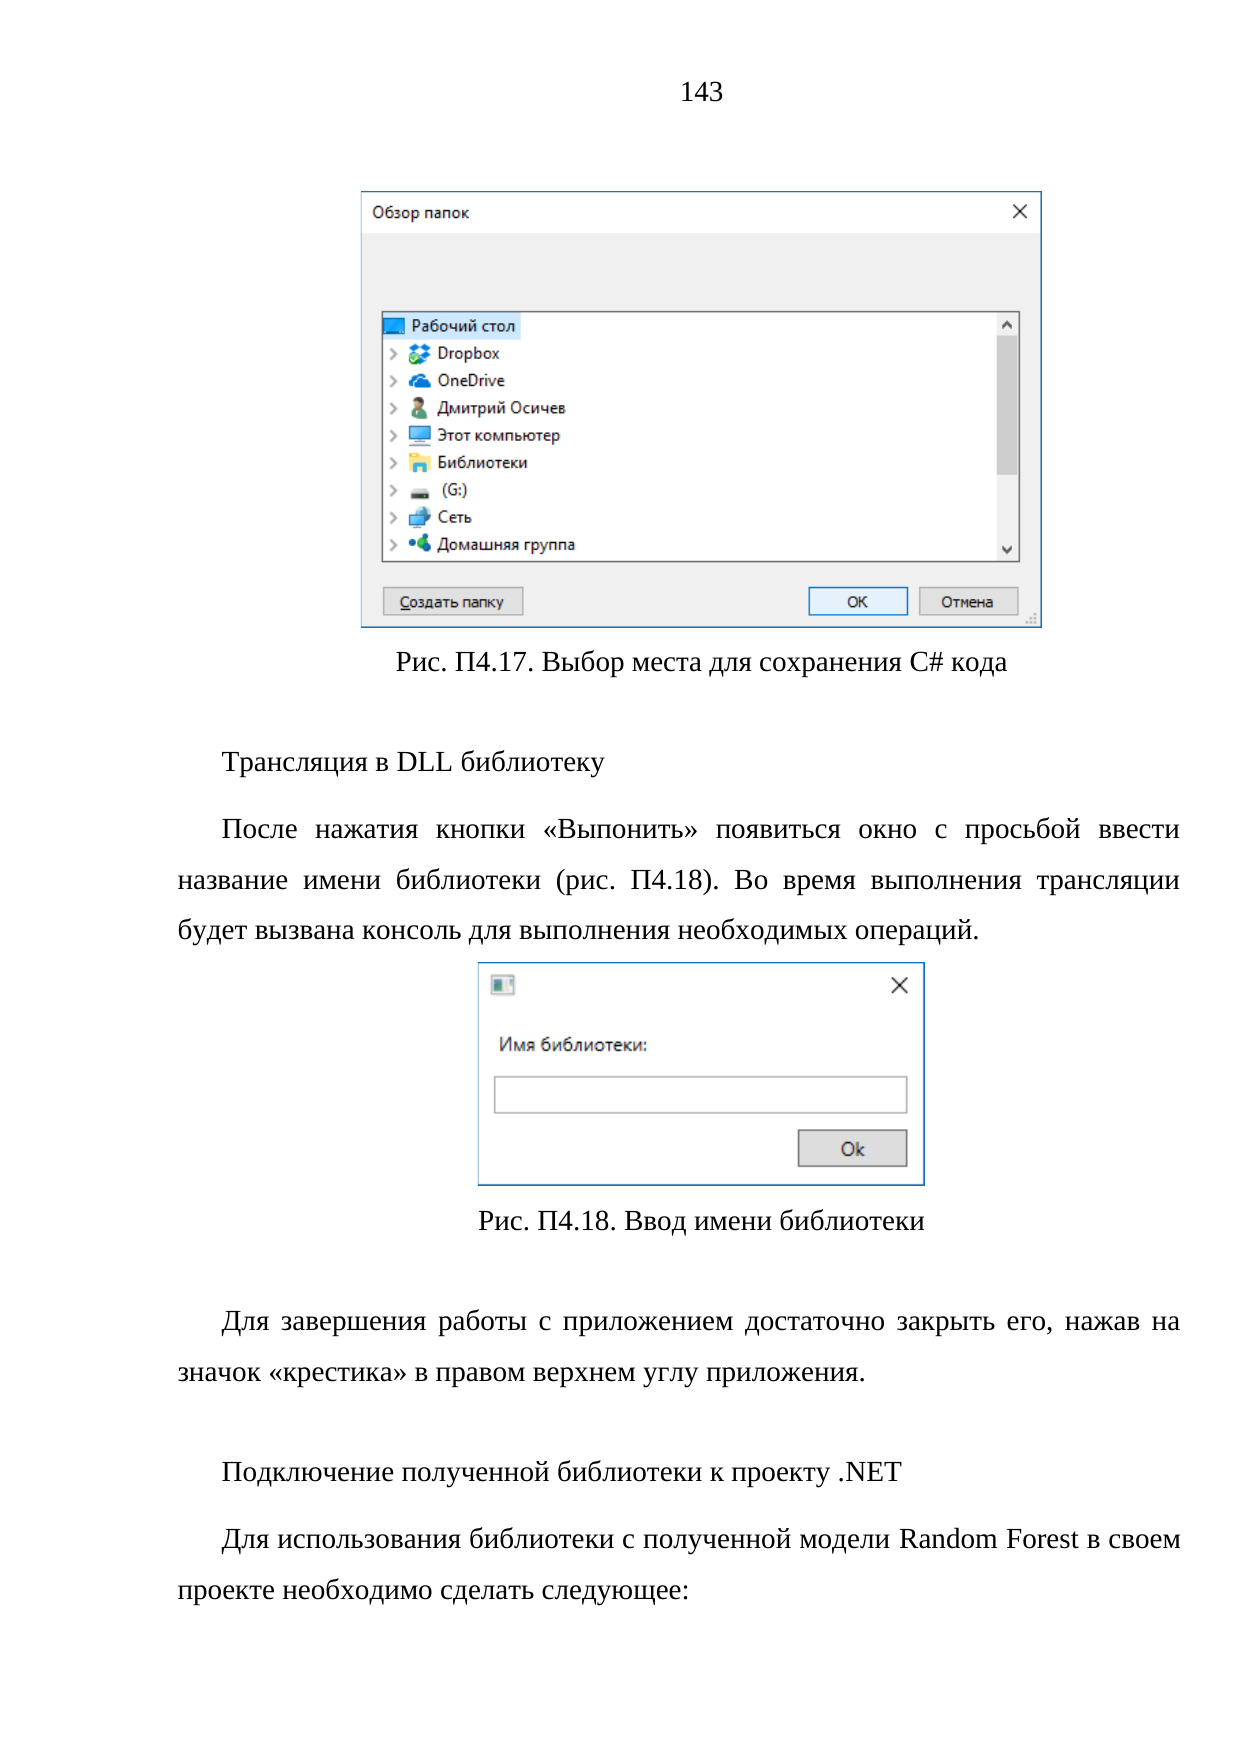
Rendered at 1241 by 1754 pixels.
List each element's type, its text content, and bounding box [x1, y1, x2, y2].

text После нажатия кнопки «Выпонить» появиться окно с просьбой ввести название имени библиотеки (рис. П4.18). Во время выполнения трансляции будет вызвана консоль для выполнения необходимых операций. [177, 812, 1181, 946]
text Трансляция в DLL библиотеку [177, 744, 1181, 778]
picture [360, 191, 1042, 628]
text Для использования библиотеки с полученной модели Random Forest в своем проекте необходимо сделать следующее: [177, 1521, 1181, 1605]
text Рис. П4.17. Выбор места для сохранения C# кода [177, 644, 1181, 677]
text Рис. П4.18. Ввод имени библиотеки [177, 1203, 1181, 1236]
picture [477, 962, 925, 1186]
text Подключение полученной библиотеки к проекту .NET [177, 1454, 1181, 1488]
text Для завершения работы с приложением достаточно закрыть его, нажав на значок «крестика» в правом верхнем углу приложения. [177, 1303, 1181, 1387]
